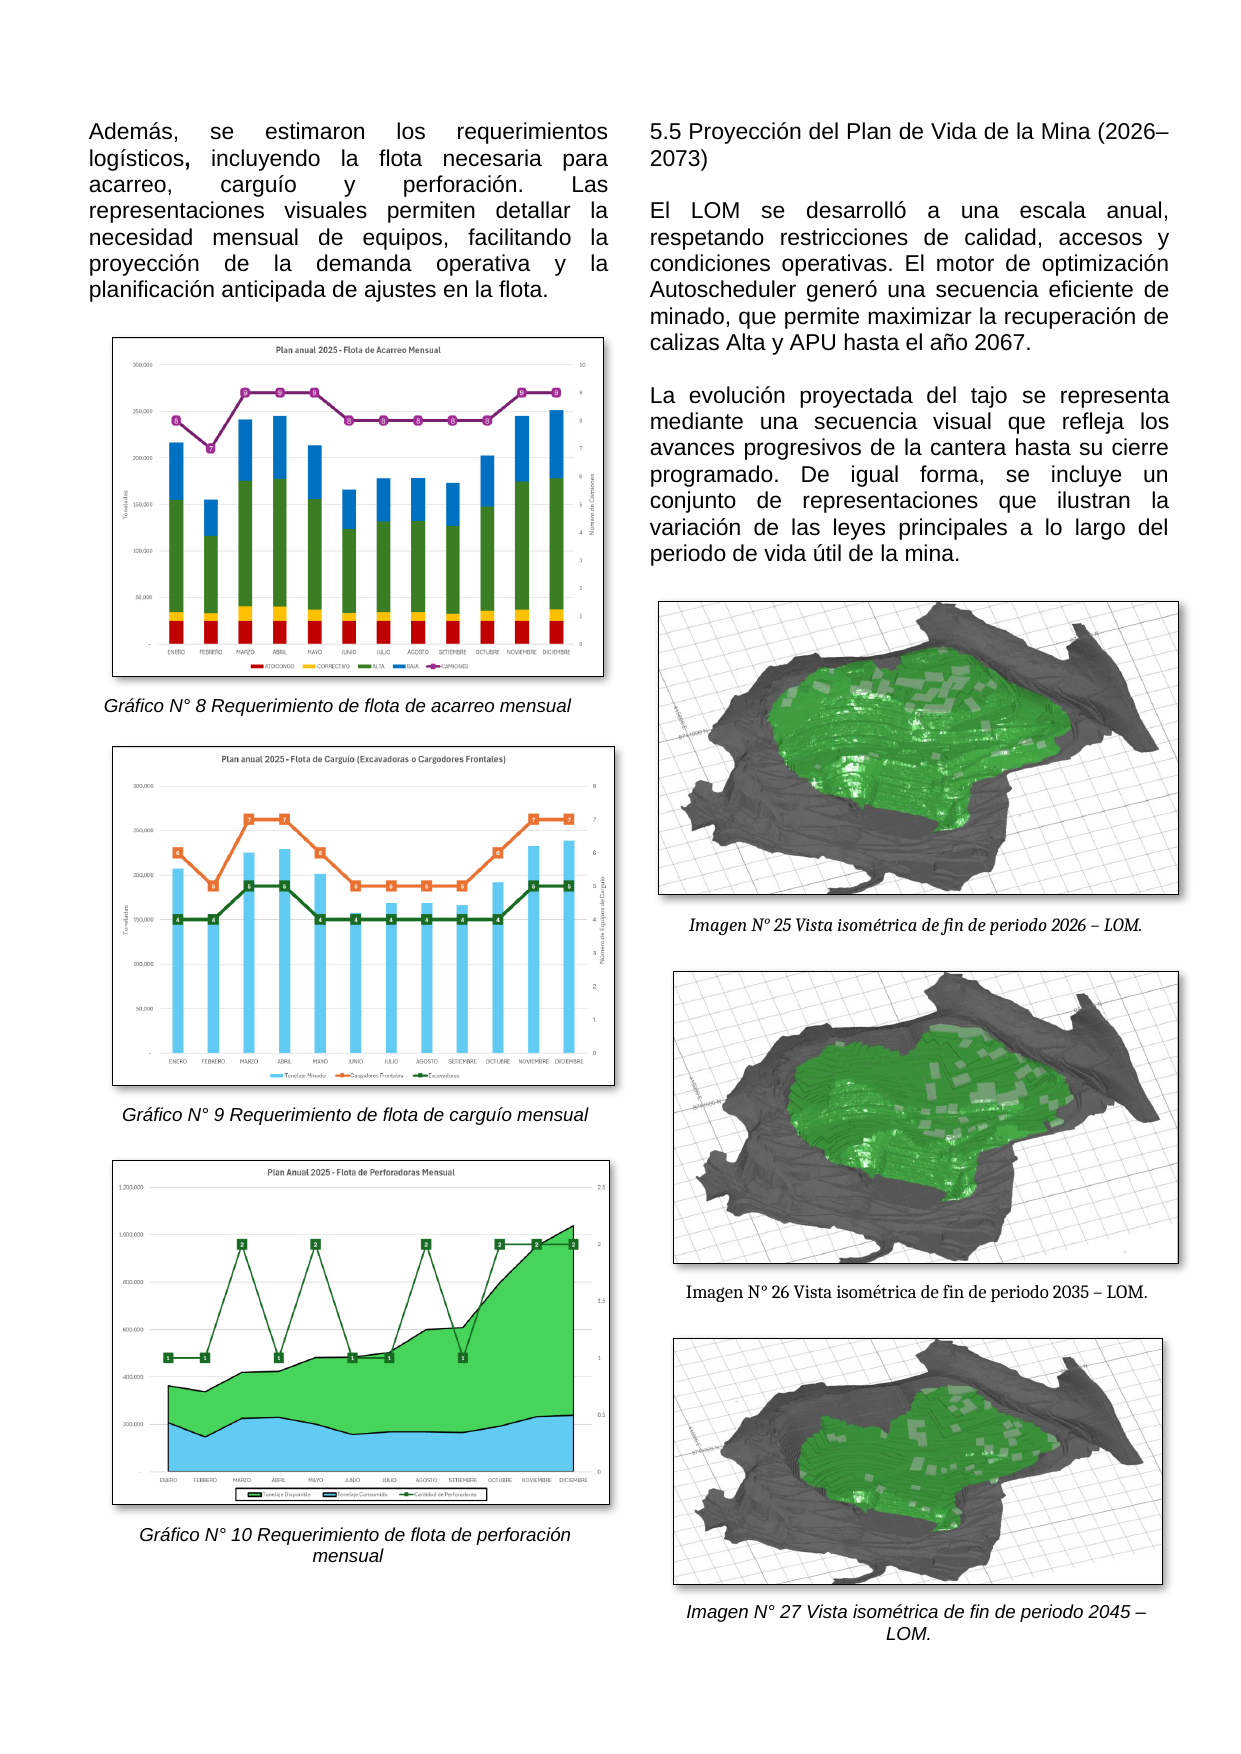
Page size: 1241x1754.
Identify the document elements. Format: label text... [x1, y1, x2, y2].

text Imagen N° 27 Vista isométrica de fin de periodo 2045 – LOM. [649, 1601, 1169, 1644]
text Imagen N° 26 Vista isométrica de fin de periodo 2035 – LOM. [649, 1281, 1169, 1303]
text 5.5 Proyección del Plan de Vida de la Mina (2026–2073) [649, 118, 1169, 171]
text Gráfico N° 8 Requerimiento de flota de acarreo mensual [89, 695, 608, 716]
text El LOM se desarrolló a una escala anual, respetando restricciones de calidad, accesos y condiciones operativas. El motor de optimización Autoscheduler generó una secuencia eficiente de minado, que permite maximizar la recuperación de calizas Alta y APU hasta el año 2067. [649, 197, 1169, 355]
text Imagen N° 25 Vista isométrica de fin de periodo 2026 – LOM. [649, 914, 1169, 936]
text Además, se estimaron los requerimientos logísticos, incluyendo la flota necesaria para acarreo, carguío y perforación. Las representaciones visuales permiten detallar la necesidad mensual de equipos, facilitando la proyección de la demanda operativa y la planificación anticipada de ajustes en la flota. [89, 118, 608, 303]
text Gráfico N° 10 Requerimiento de flota de perforación mensual [89, 1523, 608, 1567]
text La evolución proyectada del tajo se representa mediante una secuencia visual que refleja los avances progresivos de la cantera hasta su cierre programado. De igual forma, se incluye un conjunto de representaciones que ilustran la variación de las leyes principales a lo largo del periodo de vida útil de la mina. [649, 382, 1169, 566]
text Gráfico N° 9 Requerimiento de flota de carguío mensual [89, 1103, 608, 1125]
